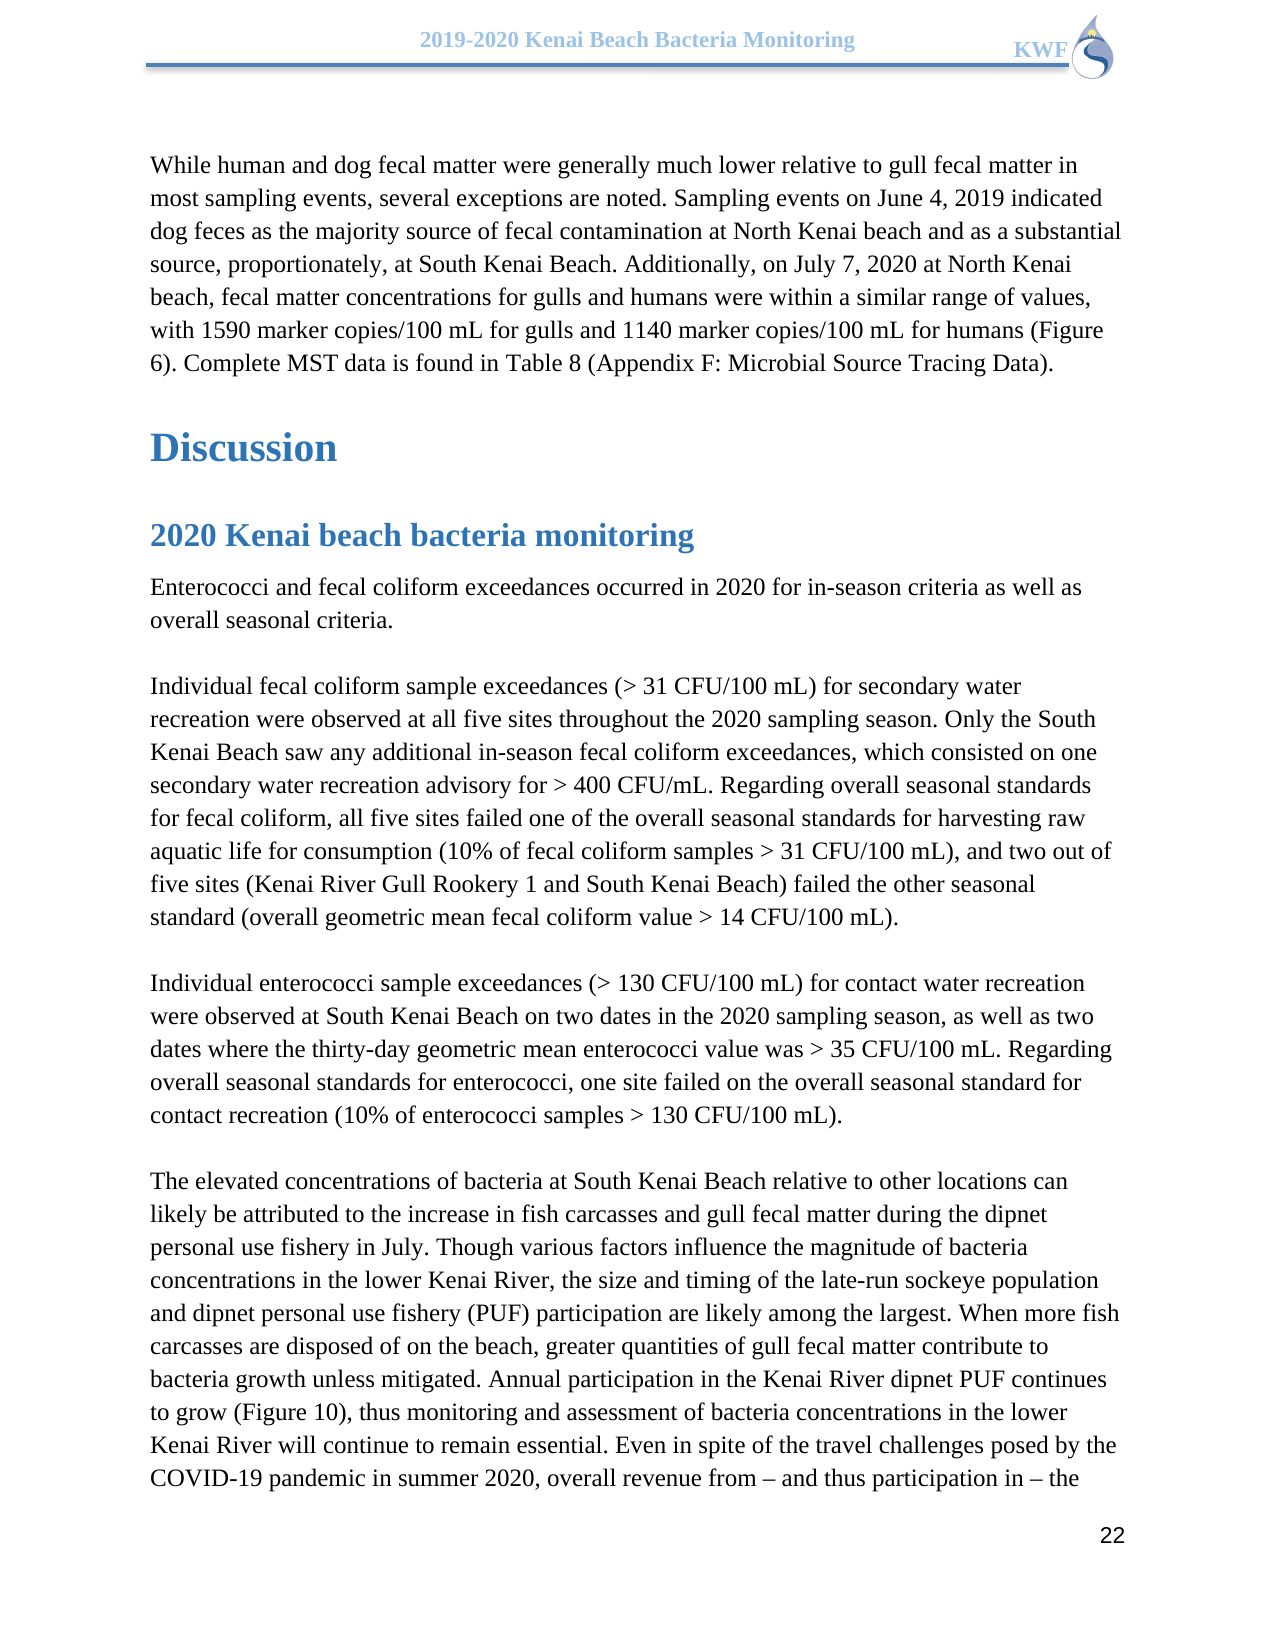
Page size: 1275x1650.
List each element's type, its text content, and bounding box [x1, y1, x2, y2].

subtitle Discussion [150, 423, 1125, 471]
text Individual fecal coliform sample exceedances (> 31 CFU/100 mL) for secondary water recreation were observed at all five sites throughout the 2020 sampling season. Only the South Kenai Beach saw any additional in-season fecal coliform exceedances, which consisted on one secondary water recreation advisory for > 400 CFU/mL. Regarding overall seasonal standards for fecal coliform, all five sites failed one of the overall seasonal standards for harvesting raw aquatic life for consumption (10% of fecal coliform samples > 31 CFU/100 mL), and two out of five sites (Kenai River Gull Rookery 1 and South Kenai Beach) failed the other seasonal standard (overall geometric mean fecal coliform value > 14 CFU/100 mL). [150, 671, 1125, 931]
text While human and dog fecal matter were generally much lower relative to gull fecal matter in most sampling events, several exceptions are noted. Sampling events on June 4, 2019 indicated dog feces as the majority source of fecal contamination at North Kenai beach and as a substantial source, proportionately, at South Kenai Beach. Additionally, on July 7, 2020 at North Kenai beach, fecal matter concentrations for gulls and humans were within a similar range of values, with 1590 marker copies/100 mL for gulls and 1140 marker copies/100 mL for humans (Figure 6). Complete MST data is found in Table 8 (Appendix F: Microbial Source Tracing Data). [150, 150, 1125, 377]
picture [1069, 13, 1118, 79]
text Individual enterococci sample exceedances (> 130 CFU/100 mL) for contact water recreation were observed at South Kenai Beach on two dates in the 2020 sampling season, as well as two dates where the thirty-day geometric mean enterococci value was > 35 CFU/100 mL. Regarding overall seasonal standards for enterococci, one site failed on the overall seasonal standard for contact recreation (10% of enterococci samples > 130 CFU/100 mL). [150, 968, 1125, 1129]
text Enterococci and fecal coliform exceedances occurred in 2020 for in-season criteria as well as overall seasonal criteria. [150, 572, 1125, 634]
subtitle 2020 Kenai beach bacteria monitoring [150, 515, 1125, 554]
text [150, 1166, 1125, 1492]
